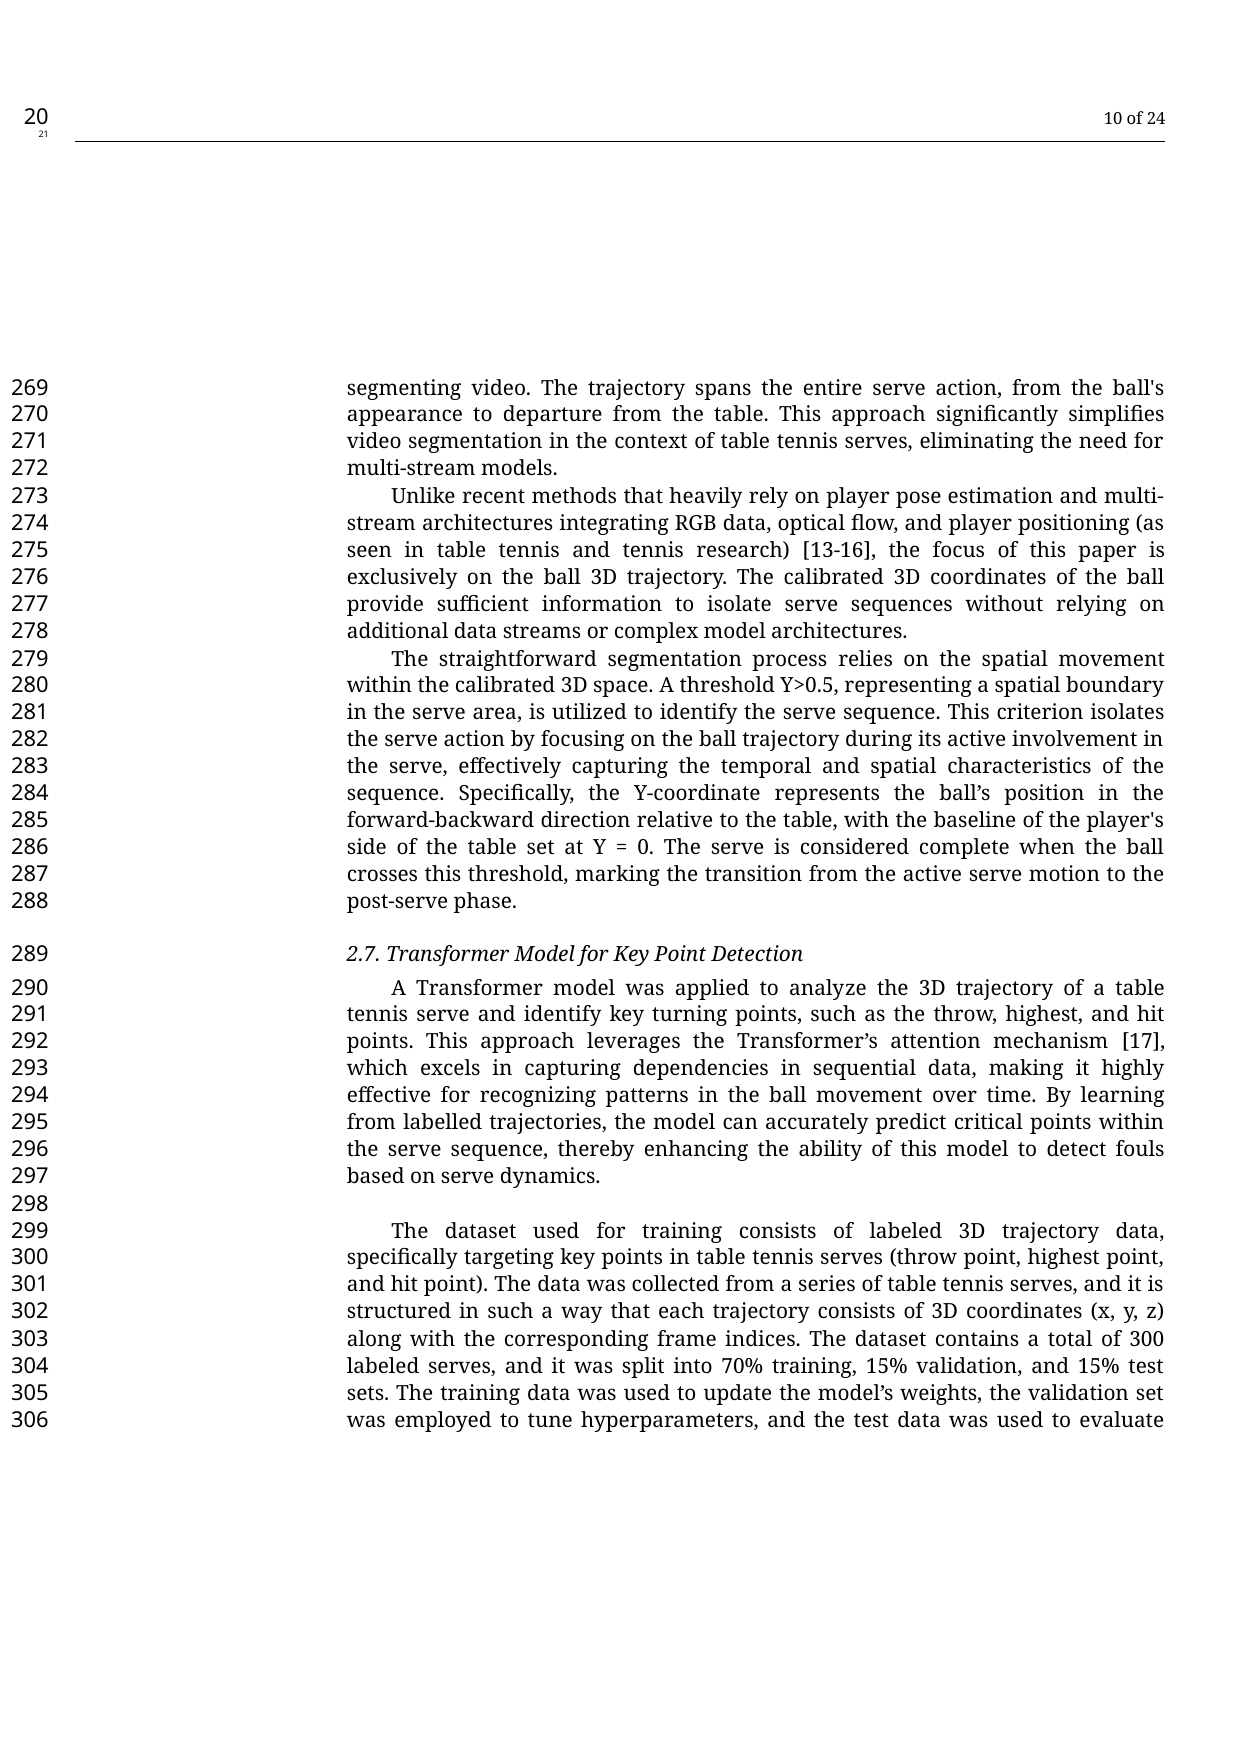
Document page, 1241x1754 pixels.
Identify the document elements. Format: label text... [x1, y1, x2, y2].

text Unlike recent methods that heavily rely on player pose estimation and multi-stream architectures integrating RGB data, optical flow, and player positioning (as seen in table tennis and tennis research) [13-16], the focus of this paper is exclusively on the ball 3D trajectory. The calibrated 3D coordinates of the ball provide sufficient information to isolate serve sequences without relying on additional data streams or complex model architectures. [347, 482, 1165, 644]
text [347, 1217, 1165, 1433]
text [347, 374, 1165, 482]
text The straightforward segmentation process relies on the spatial movement within the calibrated 3D space. A threshold Y>0.5, representing a spatial boundary in the serve area, is utilized to identify the serve sequence. This criterion isolates the serve action by focusing on the ball trajectory during its active involvement in the serve, effectively capturing the temporal and spatial characteristics of the sequence. Specifically, the Y-coordinate represents the ball’s position in the forward-backward direction relative to the table, with the baseline of the player's side of the table set at Y = 0. The serve is considered complete when the ball crosses this threshold, marking the transition from the active serve motion to the post-serve phase. [347, 644, 1165, 915]
subtitle 2.7. Transformer Model for Key Point Detection [347, 940, 1165, 967]
text A Transformer model was applied to analyze the 3D trajectory of a table tennis serve and identify key turning points, such as the throw, highest, and hit points. This approach leverages the Transformer’s attention mechanism [17], which excels in capturing dependencies in sequential data, making it highly effective for recognizing patterns in the ball movement over time. By learning from labelled trajectories, the model can accurately predict critical points within the serve sequence, thereby enhancing the ability of this model to detect fouls based on serve dynamics. [347, 973, 1165, 1190]
